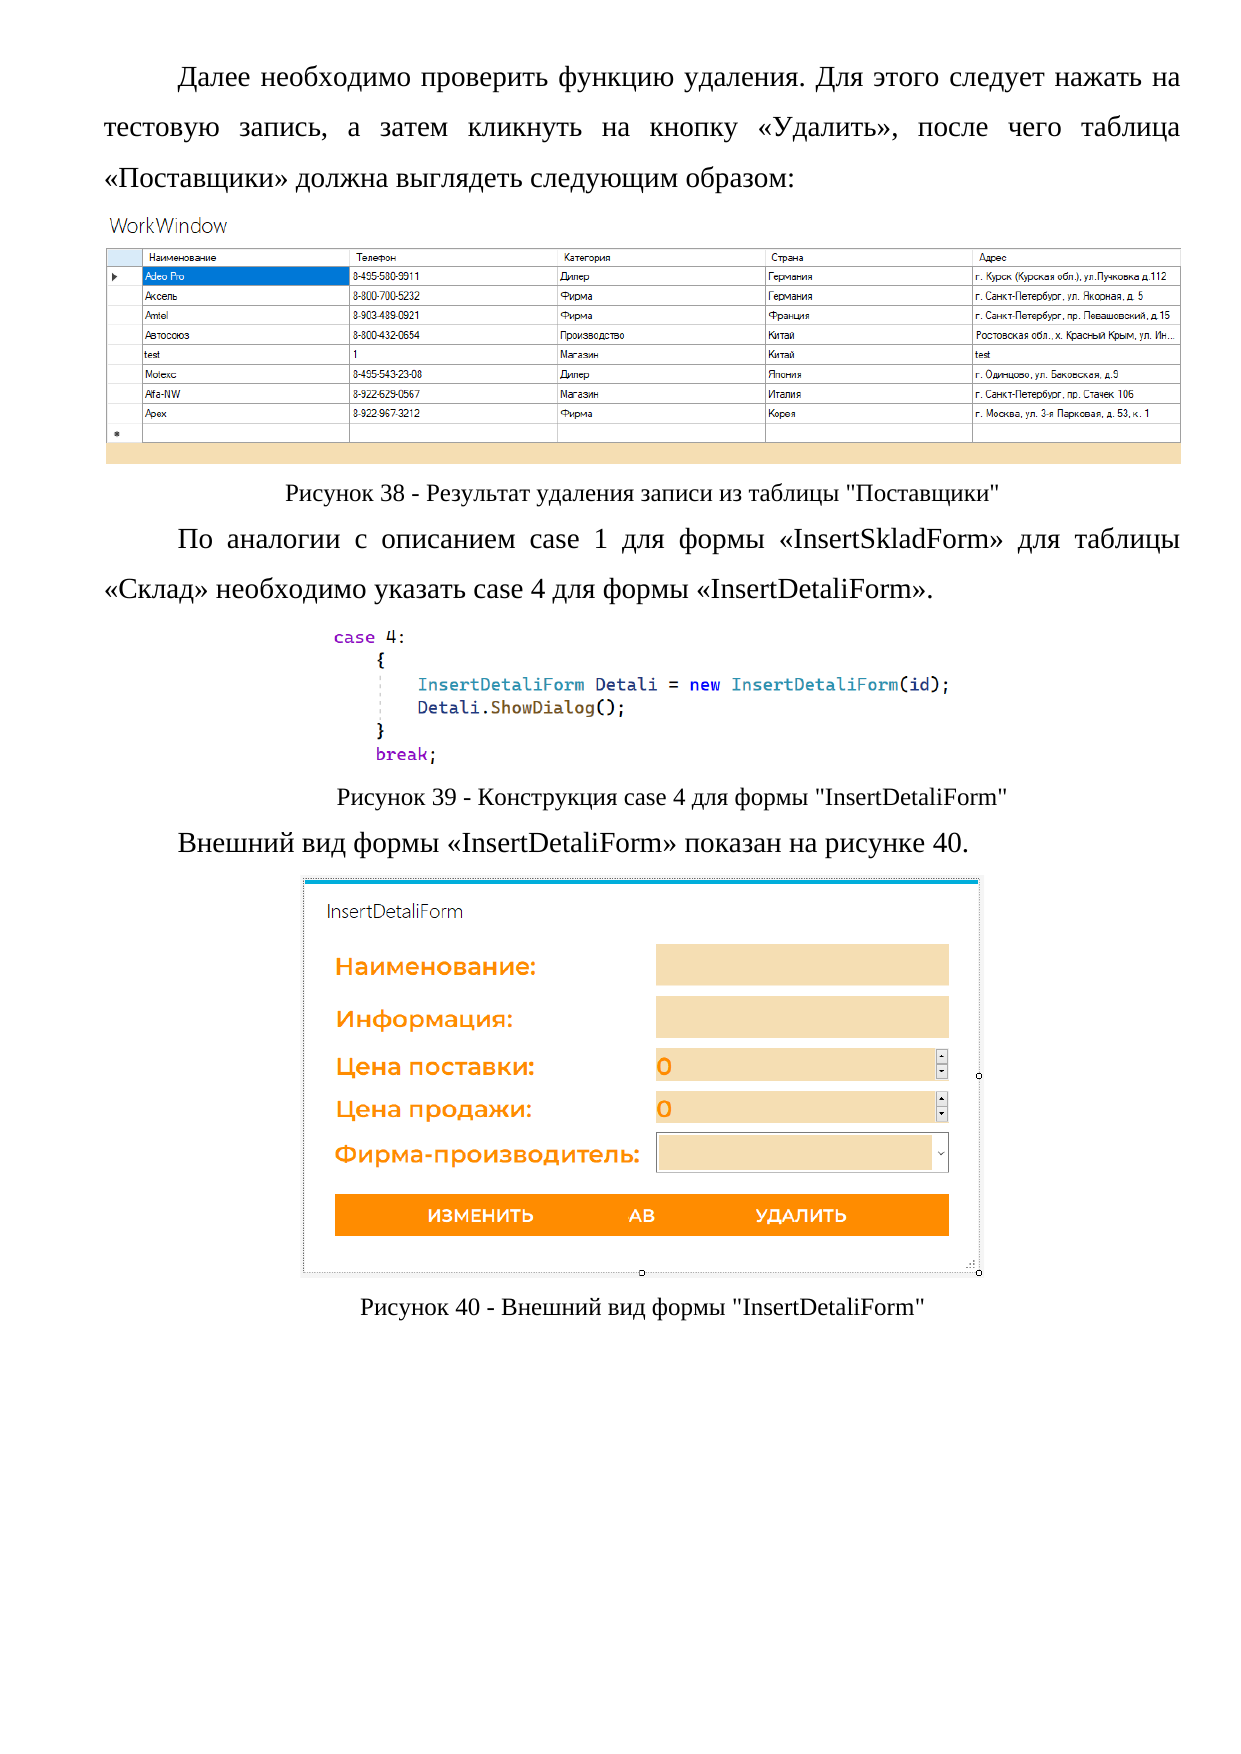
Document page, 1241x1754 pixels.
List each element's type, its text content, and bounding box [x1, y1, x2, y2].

text Рисунок 40 - Внешний вид формы "InsertDetaliForm" [103, 1292, 1181, 1321]
text Рисунок 38 - Результат удаления записи из таблицы "Поставщики" [103, 478, 1181, 507]
picture [103, 210, 1182, 464]
text По аналогии с описанием case 1 для формы «InsertSkladForm» для таблицы «Склад» необходимо указать case 4 для формы «InsertDetaliForm». [103, 521, 1181, 605]
text Внешний вид формы «InsertDetaliForm» показан на рисунке 40. [103, 825, 1181, 858]
picture [329, 621, 956, 768]
text Далее необходимо проверить функцию удаления. Для этого следует нажать на тестовую запись, а затем кликнуть на кнопку «Удалить», после чего таблица «Поставщики» должна выглядеть следующим образом: [103, 59, 1181, 193]
text Рисунок 39 - Конструкция case 4 для формы "InsertDetaliForm" [103, 782, 1181, 811]
picture [300, 875, 985, 1278]
